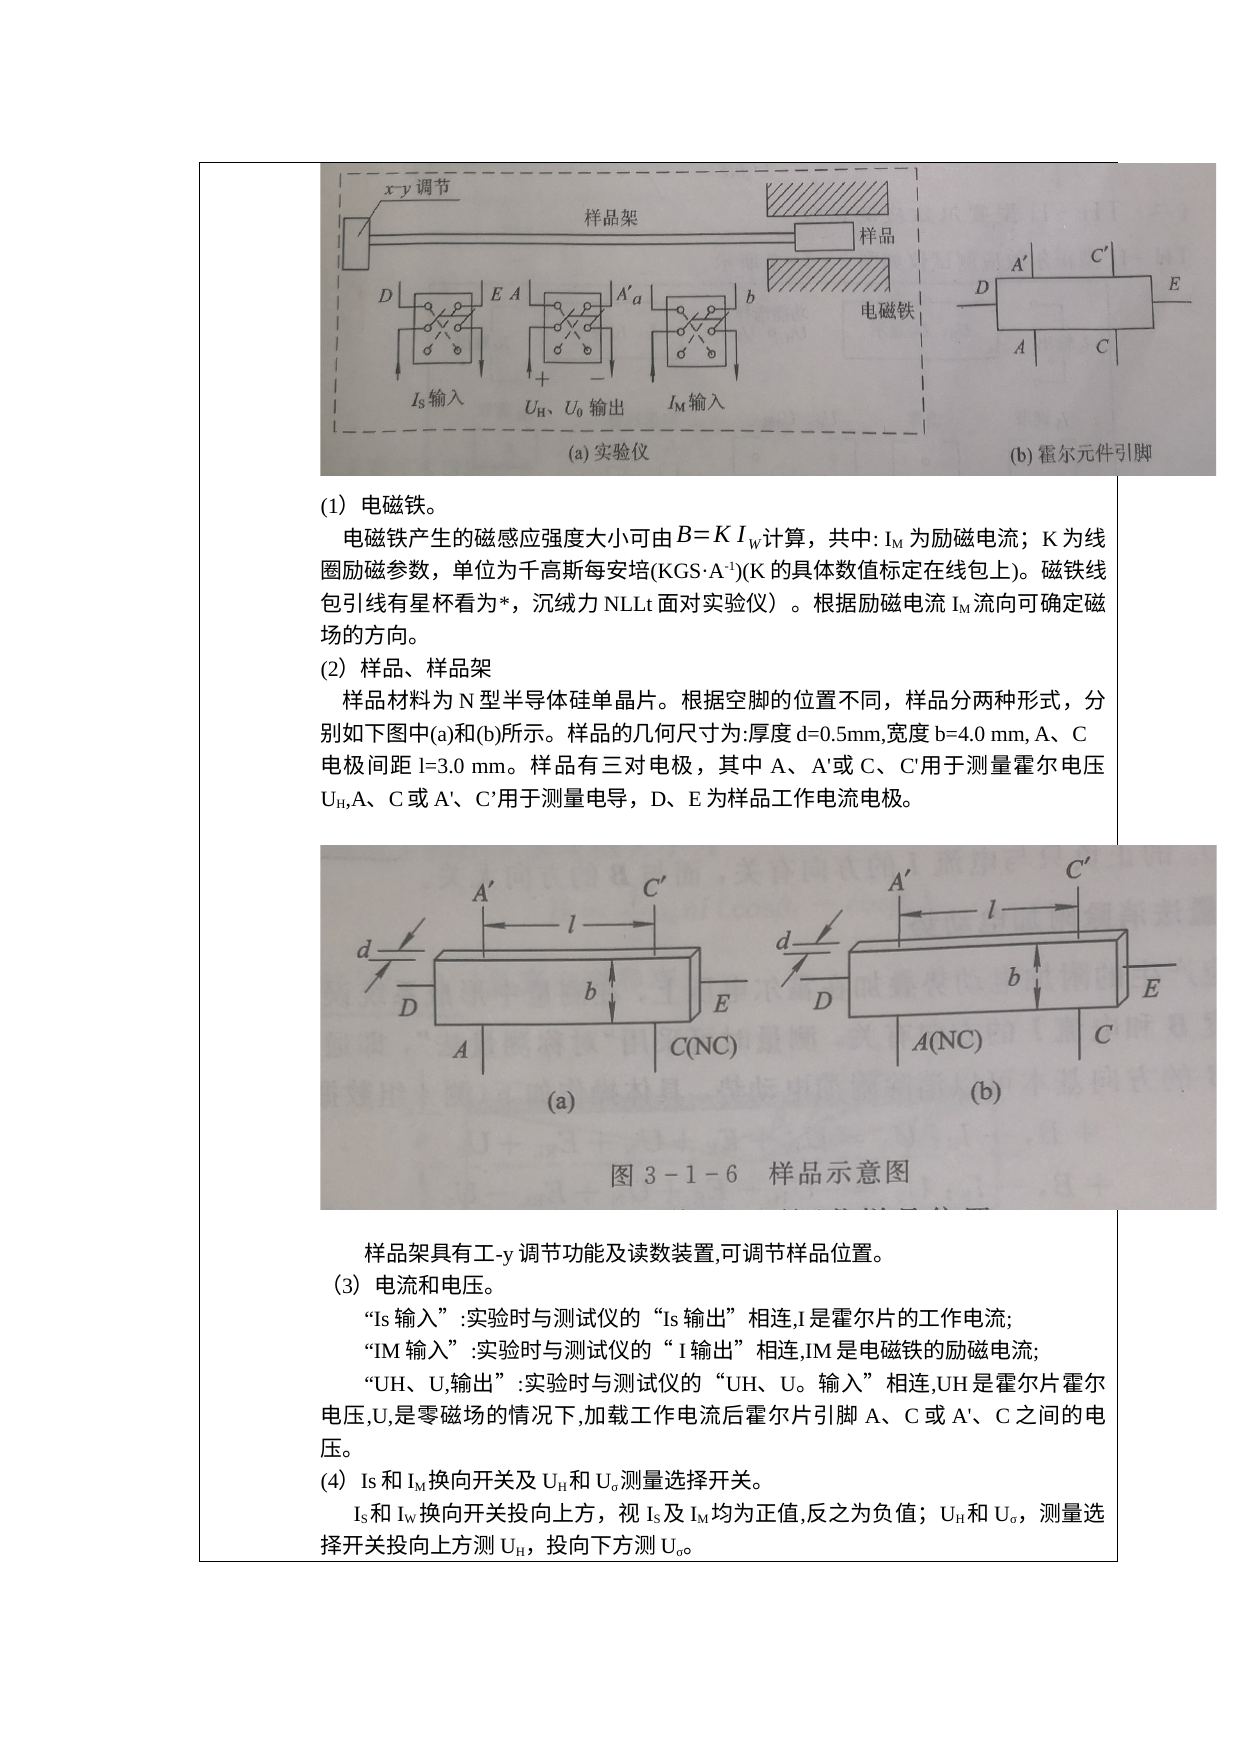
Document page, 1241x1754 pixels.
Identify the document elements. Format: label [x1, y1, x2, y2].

table_cell [200, 163, 1117, 1561]
picture [320, 845, 1217, 1210]
picture [320, 163, 1217, 476]
